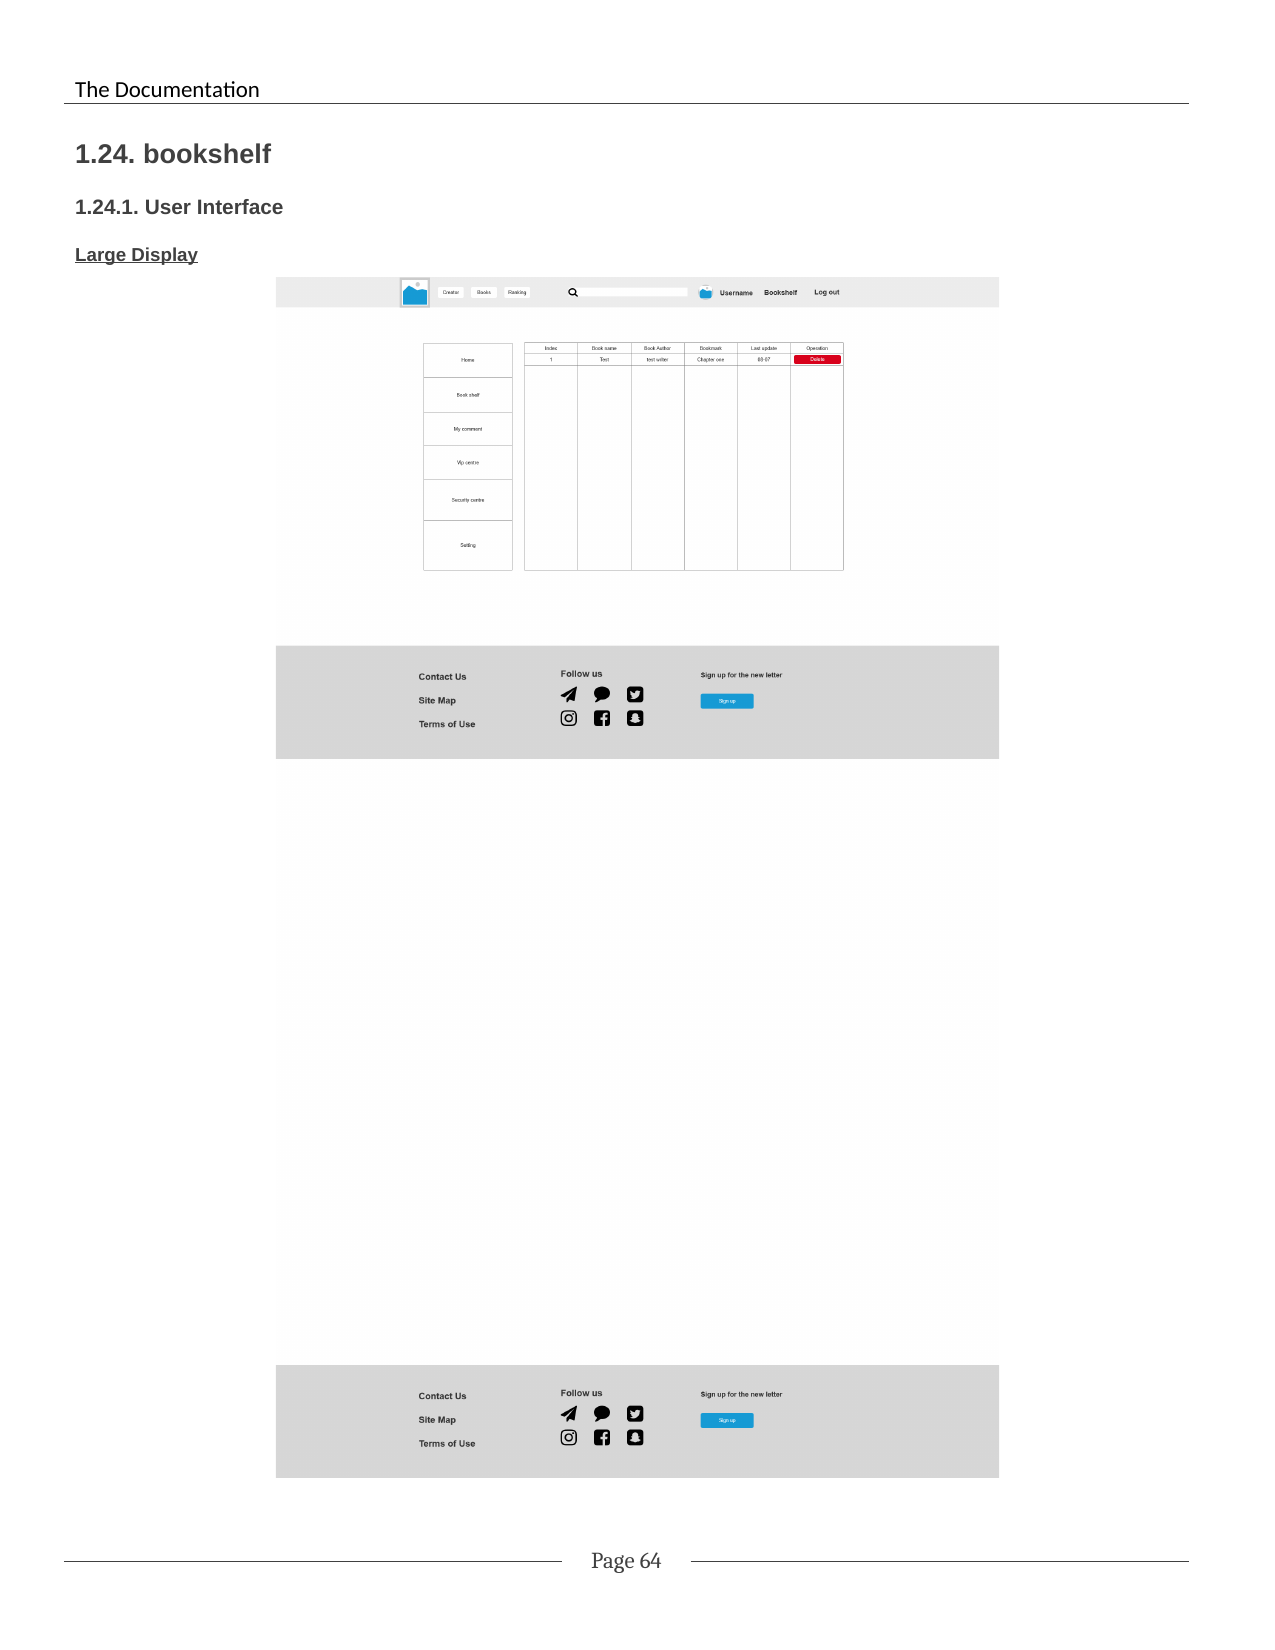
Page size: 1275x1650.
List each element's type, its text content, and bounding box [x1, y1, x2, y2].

subtitle User Interface [75, 194, 1200, 218]
subtitle bookshelf [75, 138, 1200, 169]
subtitle Large Display [75, 243, 1200, 265]
